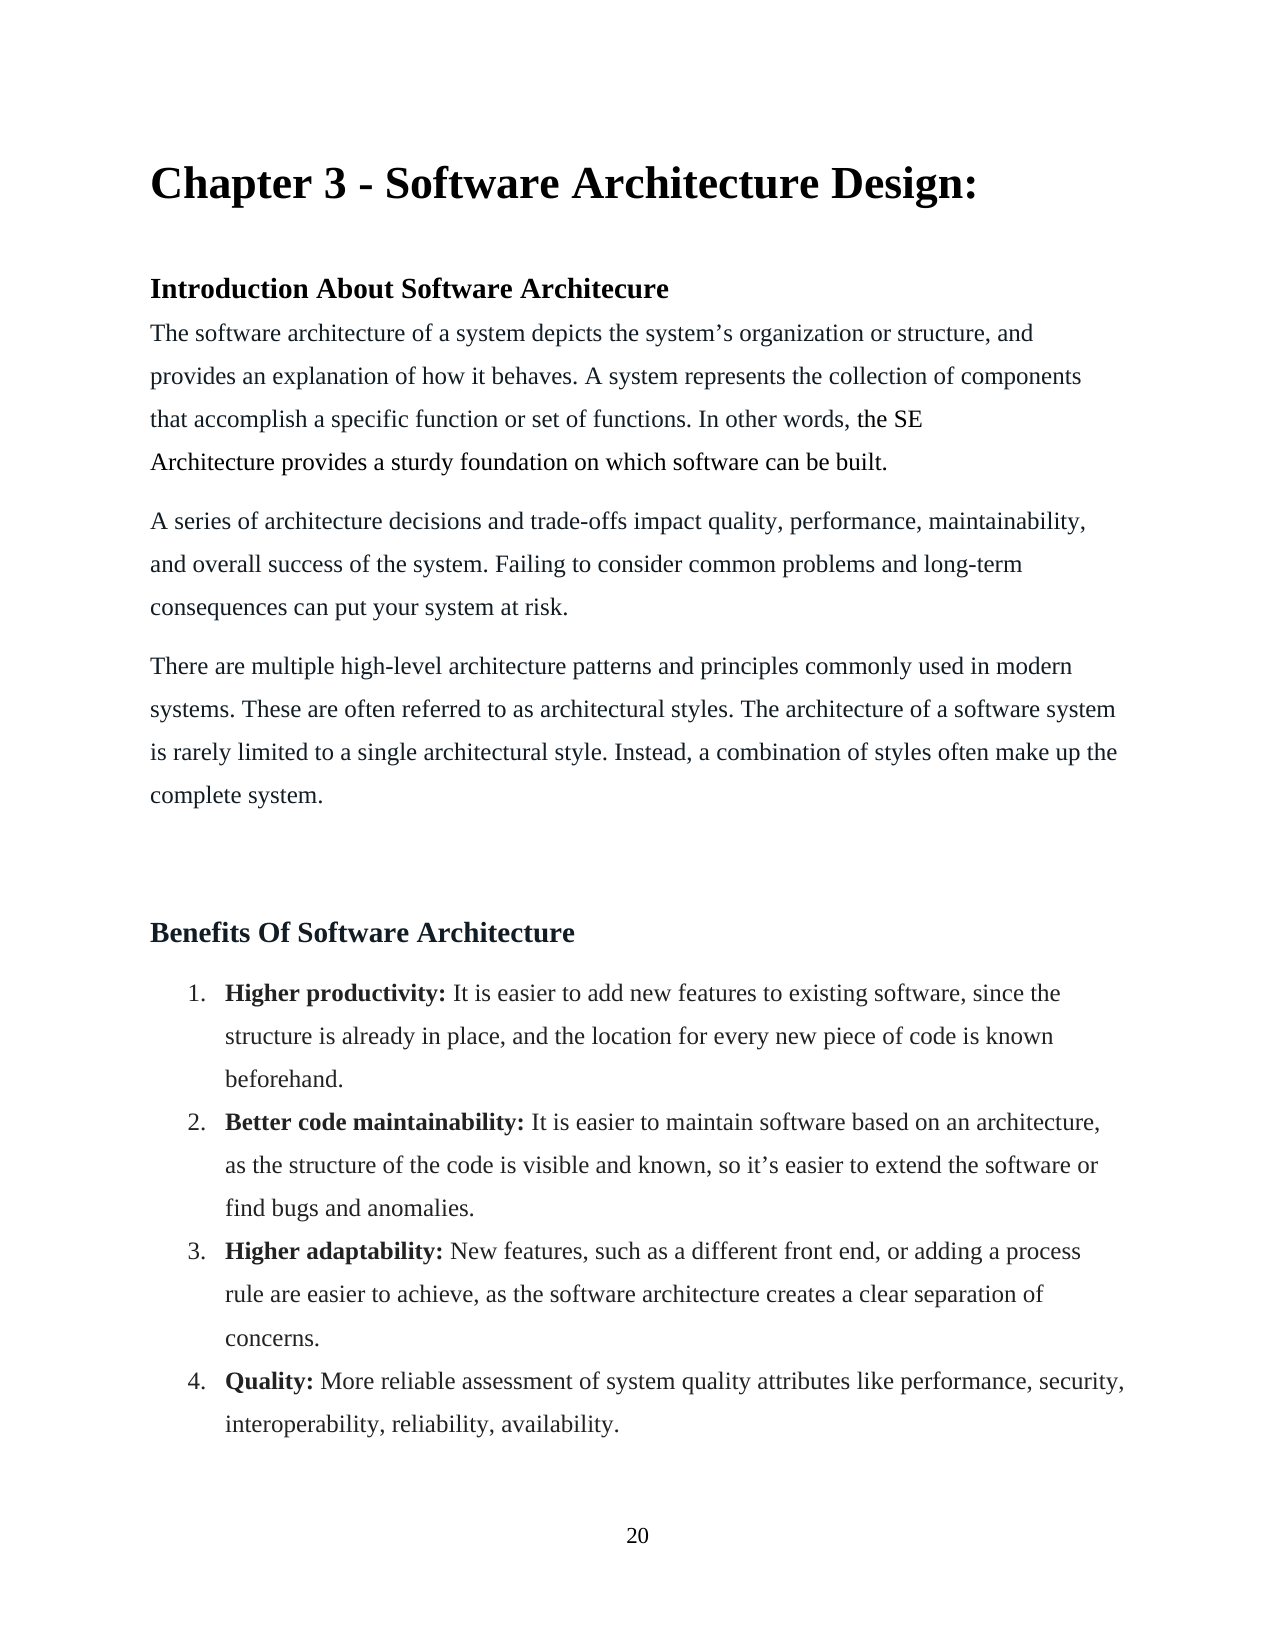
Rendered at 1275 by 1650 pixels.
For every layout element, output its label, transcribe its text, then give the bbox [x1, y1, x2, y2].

subtitle Chapter 3 - Software Architecture Design: [150, 155, 1125, 208]
list Higher adaptability: New features, such as a different front end, or adding a process rule are easier to achieve, as the software architecture creates a clear separation of concerns. [187, 1236, 1125, 1351]
text There are multiple high-level architecture patterns and principles commonly used in modern systems. These are often referred to as architectural styles. The architecture of a software system is rarely limited to a single architectural style. Instead, a combination of styles often make up the complete system. [150, 651, 1125, 809]
text A series of architecture decisions and trade-offs impact quality, performance, maintainability, and overall success of the system. Failing to consider common problems and long-term consequences can put your system at risk. [150, 506, 1125, 621]
list Quality: More reliable assessment of system quality attributes like performance, security, interoperability, reliability, availability. [187, 1366, 1125, 1438]
text The software architecture of a system depicts the system’s organization or structure, and provides an explanation of how it behaves. A system represents the collection of components that accomplish a specific function or set of functions. In other words, the SE Architecture provides a sturdy foundation on which software can be built. [150, 318, 1125, 476]
list Better code maintainability: It is easier to maintain software based on an architecture, as the structure of the code is visible and known, so it’s easier to extend the software or find bugs and anomalies. [187, 1107, 1125, 1222]
subtitle Introduction About Software Architecure [150, 272, 1125, 305]
subtitle Benefits Of Software Architecture [150, 915, 1125, 948]
list Higher productivity: It is easier to add new features to existing software, since the structure is already in place, and the location for every new piece of code is known beforehand. [187, 978, 1125, 1093]
